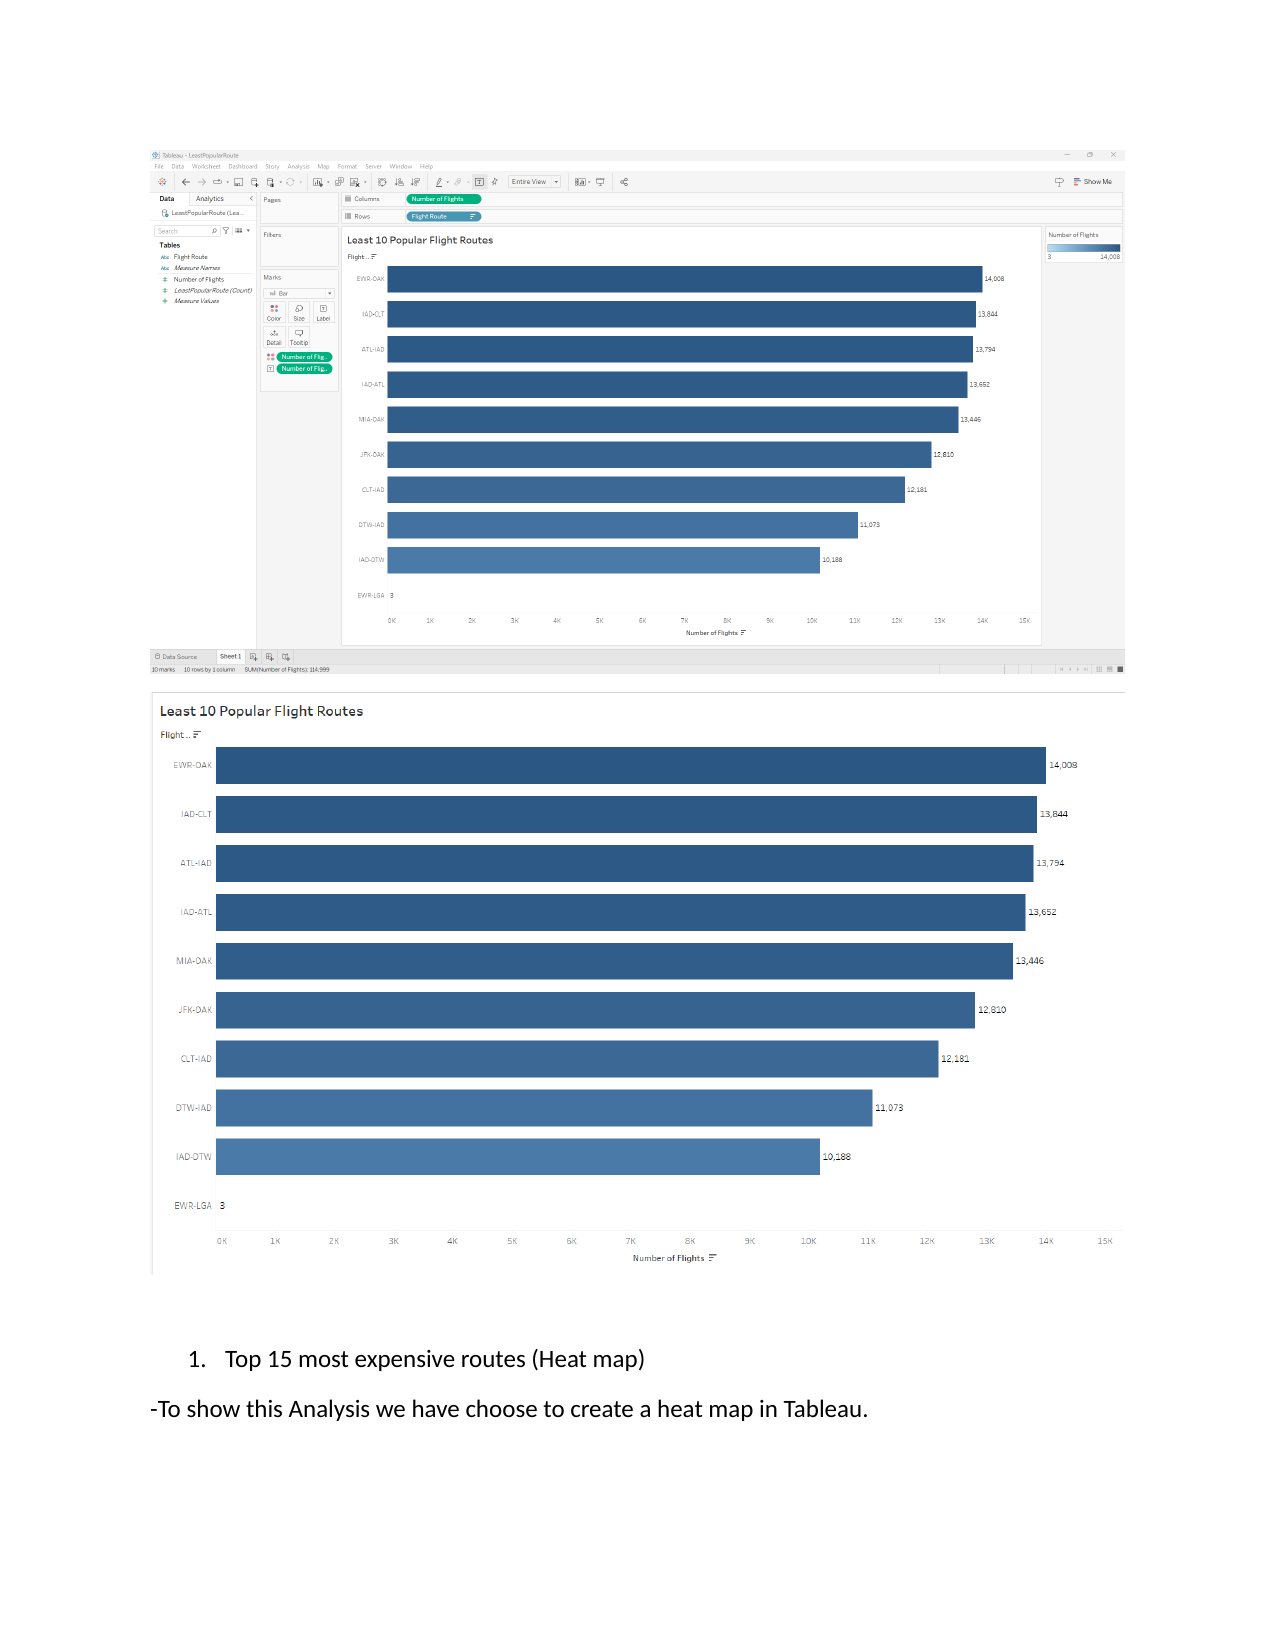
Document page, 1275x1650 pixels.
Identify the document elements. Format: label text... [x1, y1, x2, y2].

text -To show this Analysis we have choose to create a heat map in Tableau. [150, 1393, 1125, 1423]
list Top 15 most expensive routes (Heat map) [187, 1343, 1125, 1374]
picture [150, 150, 1125, 674]
picture [150, 692, 1125, 1275]
